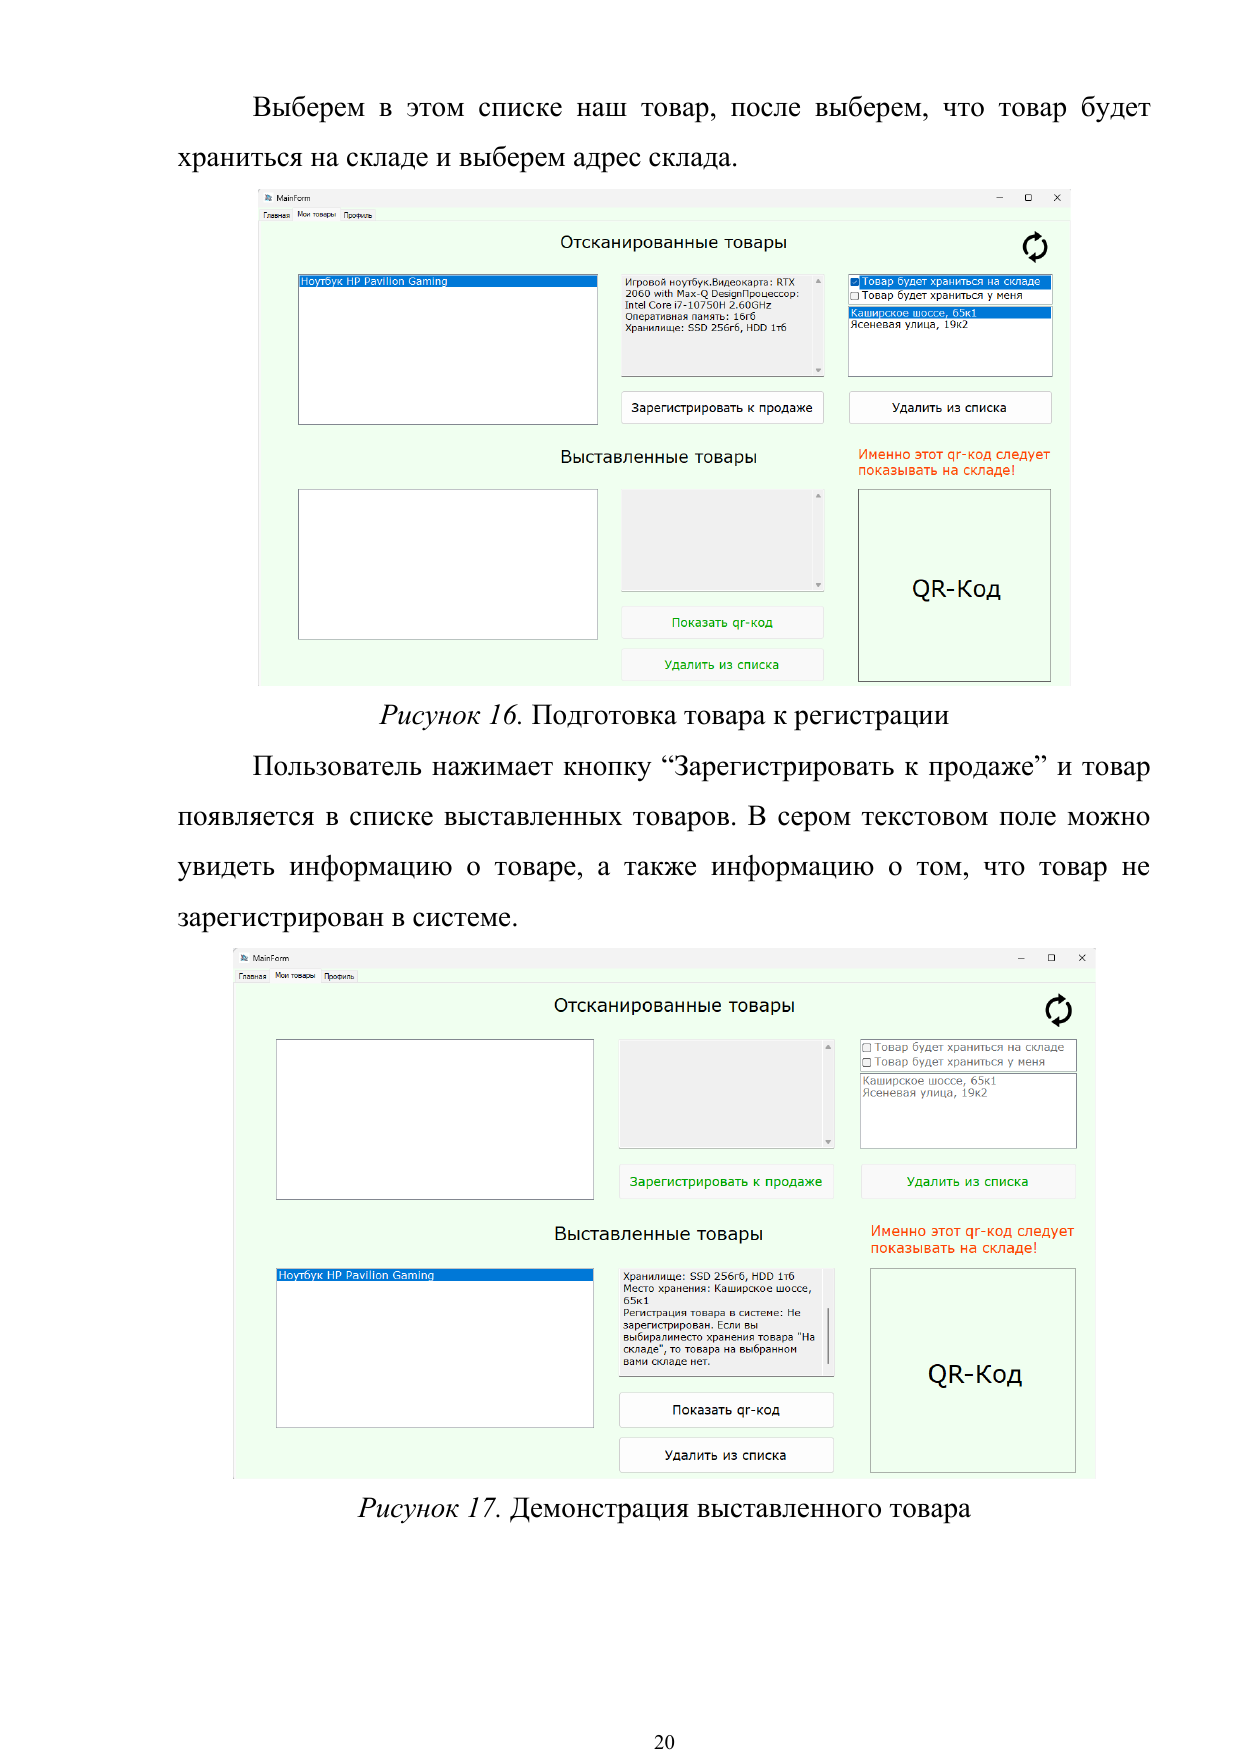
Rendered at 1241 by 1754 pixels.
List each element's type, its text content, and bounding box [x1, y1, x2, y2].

text Выберем в этом списке наш товар, после выберем, что товар будет храниться на складе и выберем адрес склада. [177, 89, 1152, 172]
text Рисунок 16. Подготовка товара к регистрации [177, 697, 1152, 731]
text Пользователь нажимает кнопку “Зарегистрировать к продаже” и товар появляется в списке выставленных товаров. В сером текстовом поле можно увидеть информацию о товаре, а также информацию о том, что товар не зарегистрирован в системе. [177, 748, 1152, 932]
text Рисунок 17. Демонстрация выставленного товара [177, 1490, 1152, 1524]
picture [258, 189, 1071, 686]
picture [233, 948, 1096, 1479]
